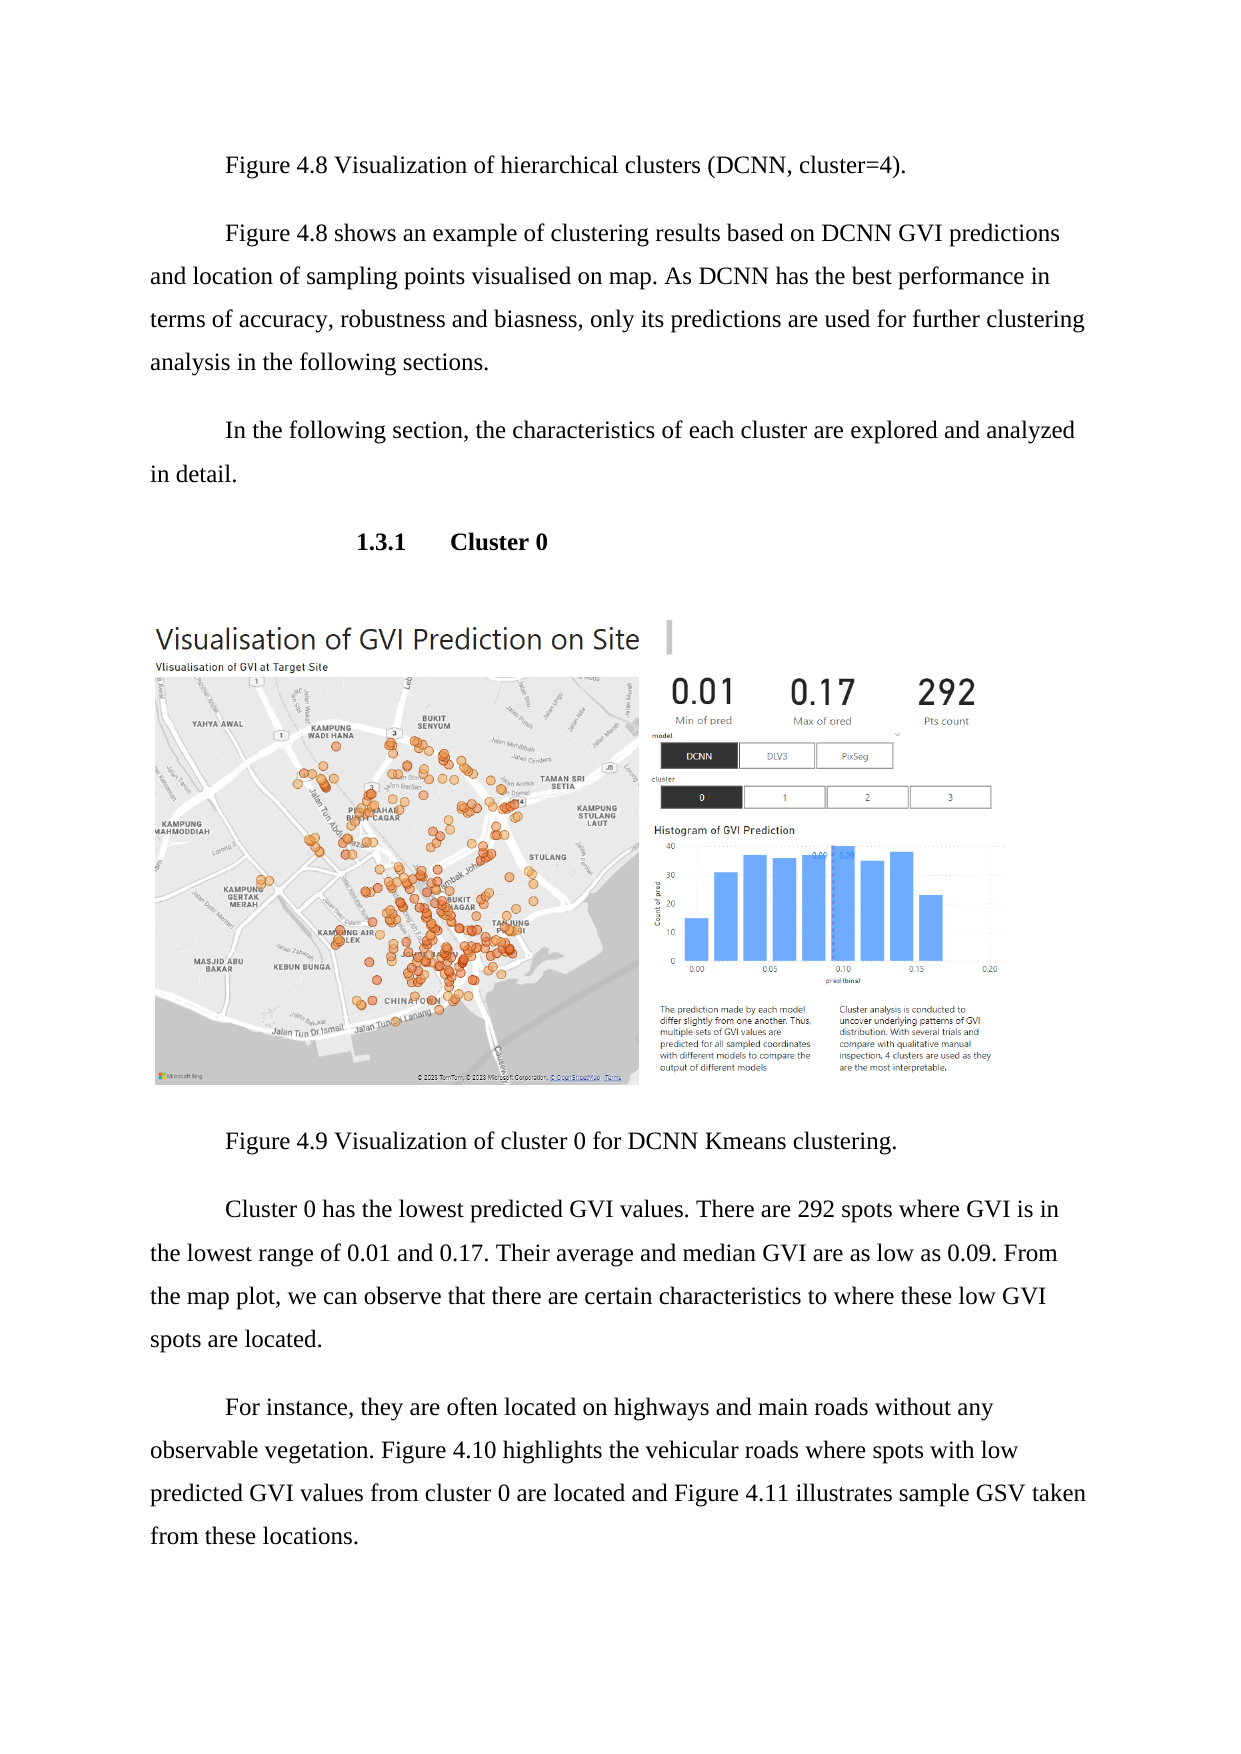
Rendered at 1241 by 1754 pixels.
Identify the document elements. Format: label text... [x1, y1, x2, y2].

picture [150, 620, 1007, 1087]
text Figure 4.8 shows an example of clustering results based on DCNN GVI predictions and location of sampling points visualised on map. As DCNN has the best performance in terms of accuracy, robustness and biasness, only its predictions are used for further clustering analysis in the following sections. [150, 218, 1090, 376]
text For instance, they are often located on highways and main roads without any observable vegetation. Figure 4.10 highlights the vehicular roads where spots with low predicted GVI values from cluster 0 are located and Figure 4.11 illustrates sample GSV taken from these locations. [150, 1392, 1090, 1550]
text In the following section, the characteristics of each cluster are explored and analyzed in detail. [150, 416, 1090, 487]
text Figure 4.8 Visualization of hierarchical clusters (DCNN, cluster=4). [150, 150, 1090, 179]
subtitle Cluster 0 [356, 527, 1090, 556]
text Figure 4.9 Visualization of cluster 0 for DCNN Kmeans clustering. [150, 1126, 1090, 1155]
text Cluster 0 has the lowest predicted GVI values. There are 292 spots where GVI is in the lowest range of 0.01 and 0.17. Their average and median GVI are as low as 0.09. From the map plot, we can observe that there are certain characteristics to where these low GVI spots are located. [150, 1194, 1090, 1353]
